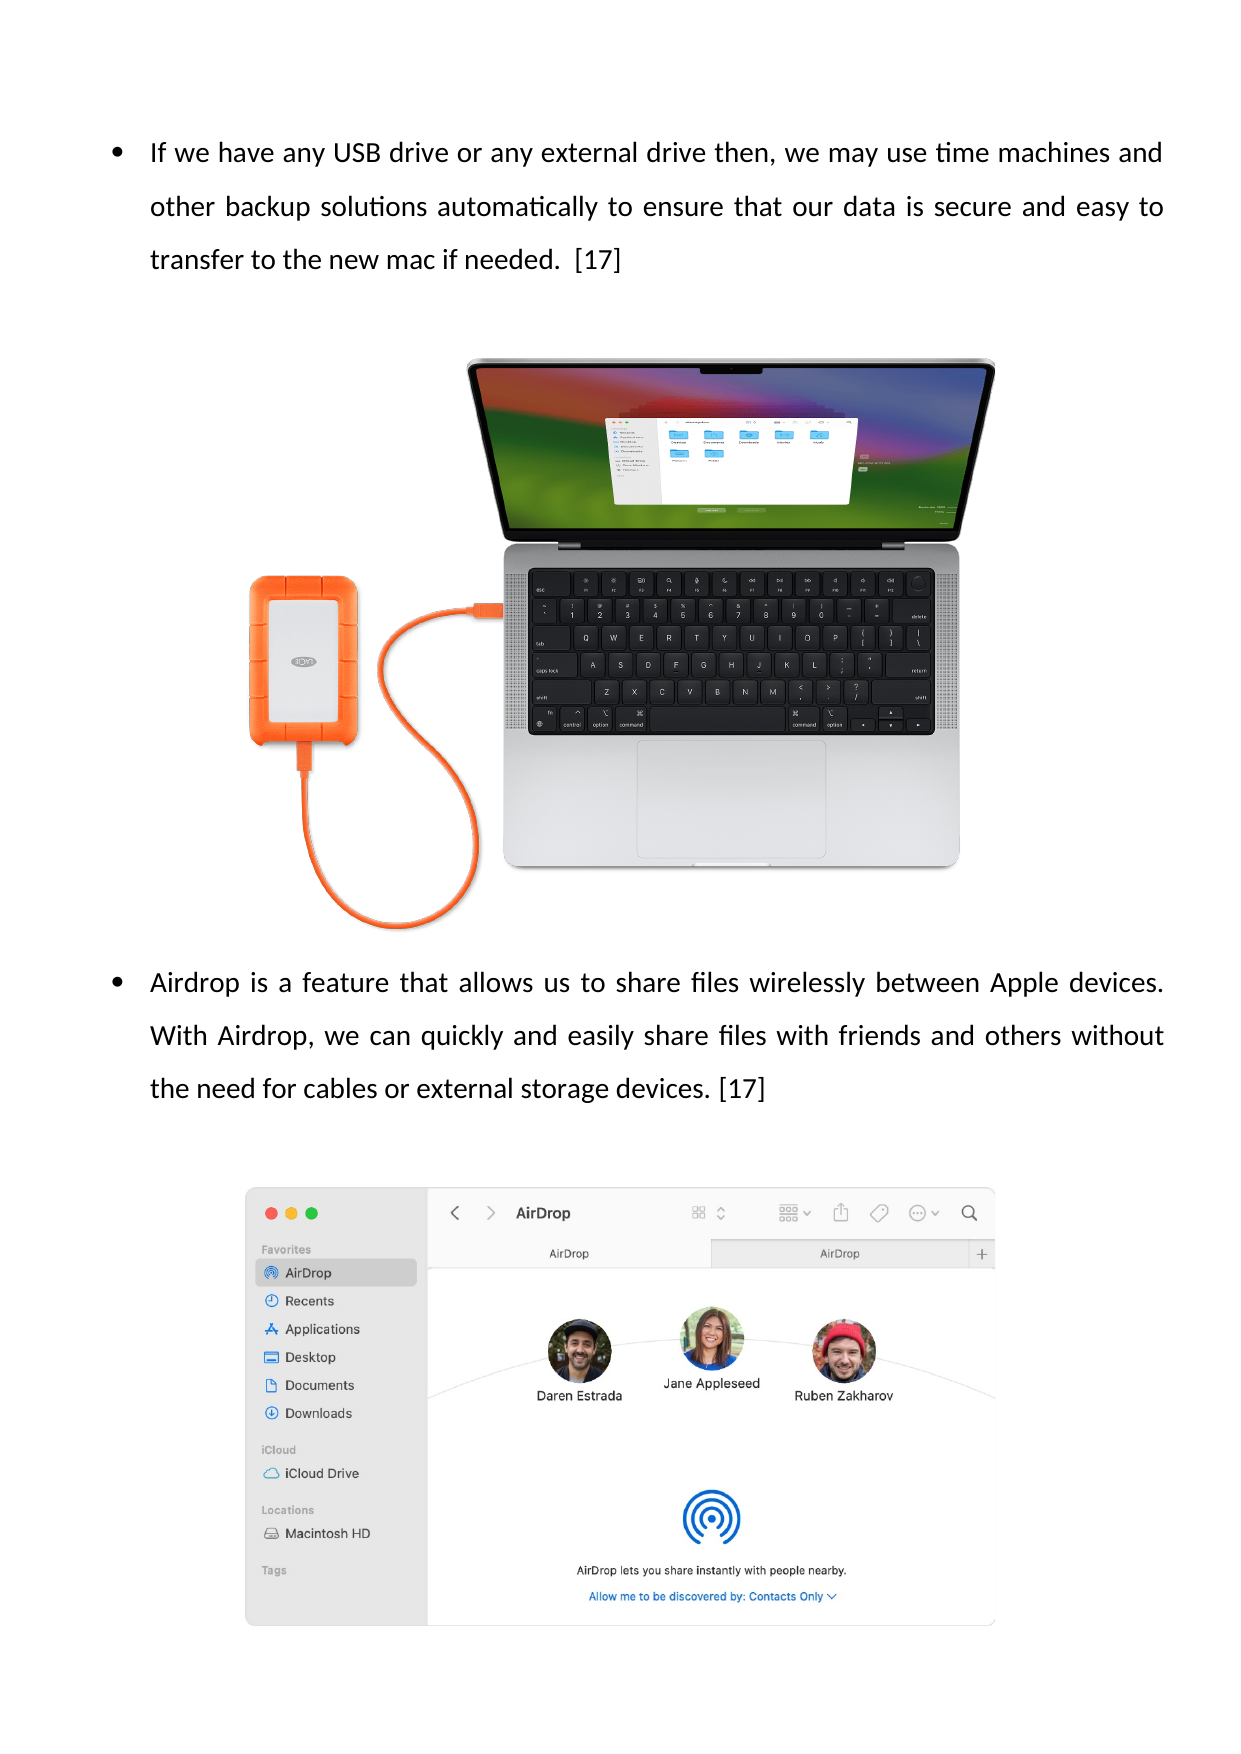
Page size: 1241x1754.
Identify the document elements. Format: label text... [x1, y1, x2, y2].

picture [245, 358, 995, 934]
list If we have any USB drive or any external drive then, we may use time machines and other backup solutions automatically to ensure that our data is secure and easy to transfer to the new mac if needed. [17] [112, 134, 1165, 277]
picture [245, 1187, 995, 1626]
list Airdrop is a feature that allows us to share files wirelessly between Apple devices. With Airdrop, we can quickly and easily share files with friends and others without the need for cables or external storage devices. [17] [112, 964, 1165, 1106]
